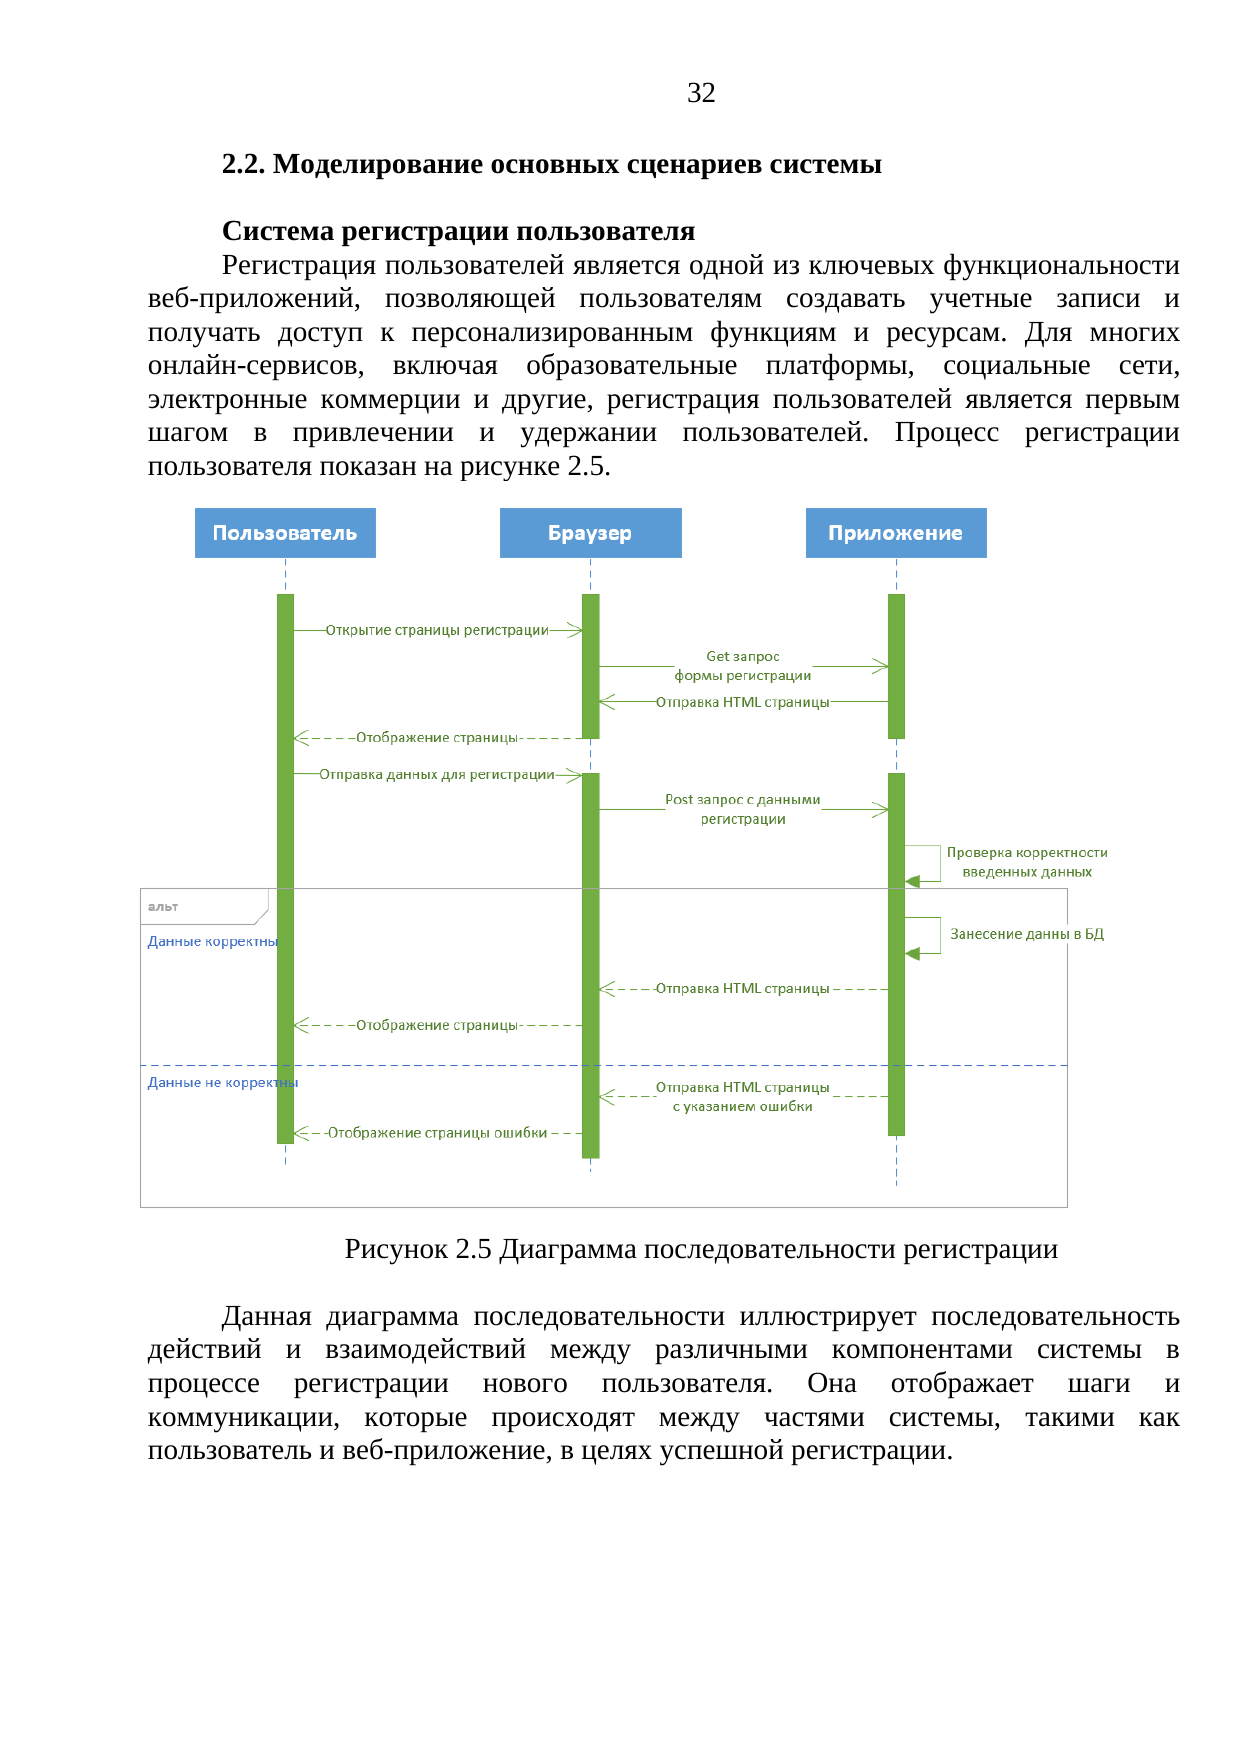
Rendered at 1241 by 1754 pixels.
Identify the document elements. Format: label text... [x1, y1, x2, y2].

text Данная диаграмма последовательности иллюстрирует последовательность действий и взаимодействий между различными компонентами системы в процессе регистрации нового пользователя. Она отображает шаги и коммуникации, которые происходят между частями системы, такими как пользователь и веб-приложение, в целях успешной регистрации. [148, 1298, 1181, 1466]
text Система регистрации пользователя [148, 213, 1181, 247]
text Рисунок 2.5 Диаграмма последовательности регистрации [148, 1231, 1181, 1264]
picture [103, 481, 1137, 1231]
subtitle 2.2. Моделирование основных сценариев системы [148, 146, 1181, 180]
text Регистрация пользователей является одной из ключевых функциональности веб-приложений, позволяющей пользователям создавать учетные записи и получать доступ к персонализированным функциям и ресурсам. Для многих онлайн-сервисов, включая образовательные платформы, социальные сети, электронные коммерции и другие, регистрация пользователей является первым шагом в привлечении и удержании пользователей. Процесс регистрации пользователя показан на рисунке 2.5. [148, 247, 1181, 482]
